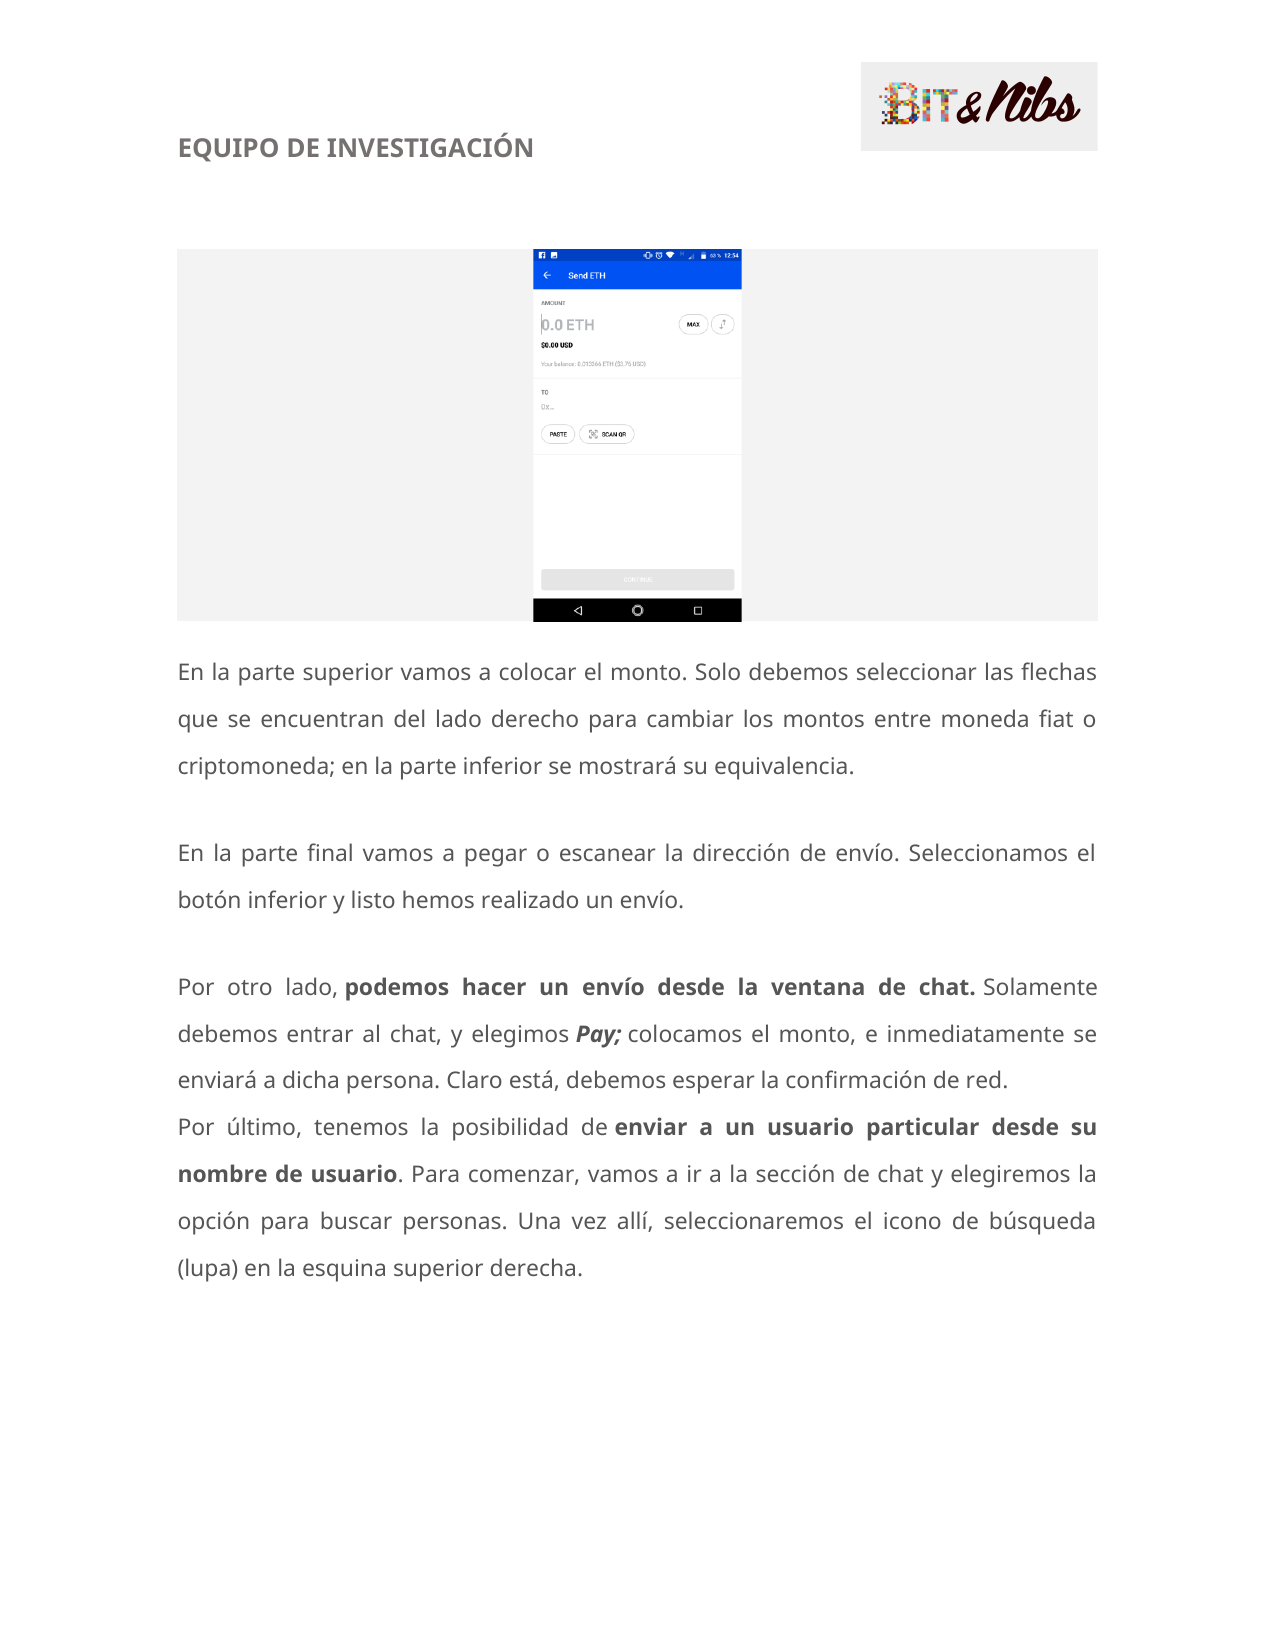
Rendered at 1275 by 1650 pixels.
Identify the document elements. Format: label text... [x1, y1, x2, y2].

text En la parte superior vamos a colocar el monto. Solo debemos seleccionar las flechas que se encuentran del lado derecho para cambiar los montos entre moneda fiat o criptomoneda; en la parte inferior se mostrará su equivalencia. [177, 656, 1098, 781]
picture [533, 249, 742, 622]
text Por otro lado, podemos hacer un envío desde la ventana de chat. Solamente debemos entrar al chat, y elegimos Pay; colocamos el monto, e inmediatamente se enviará a dicha persona. Claro está, debemos esperar la confirmación de red. [177, 971, 1098, 1096]
text Por último, tenemos la posibilidad de enviar a un usuario particular desde su nombre de usuario. Para comenzar, vamos a ir a la sección de chat y elegiremos la opción para buscar personas. Una vez allí, seleccionaremos el icono de búsqueda (lupa) en la esquina superior derecha. [177, 1111, 1098, 1283]
picture [860, 62, 1098, 151]
text En la parte final vamos a pegar o escanear la dirección de envío. Seleccionamos el botón inferior y listo hemos realizado un envío. [177, 837, 1098, 915]
